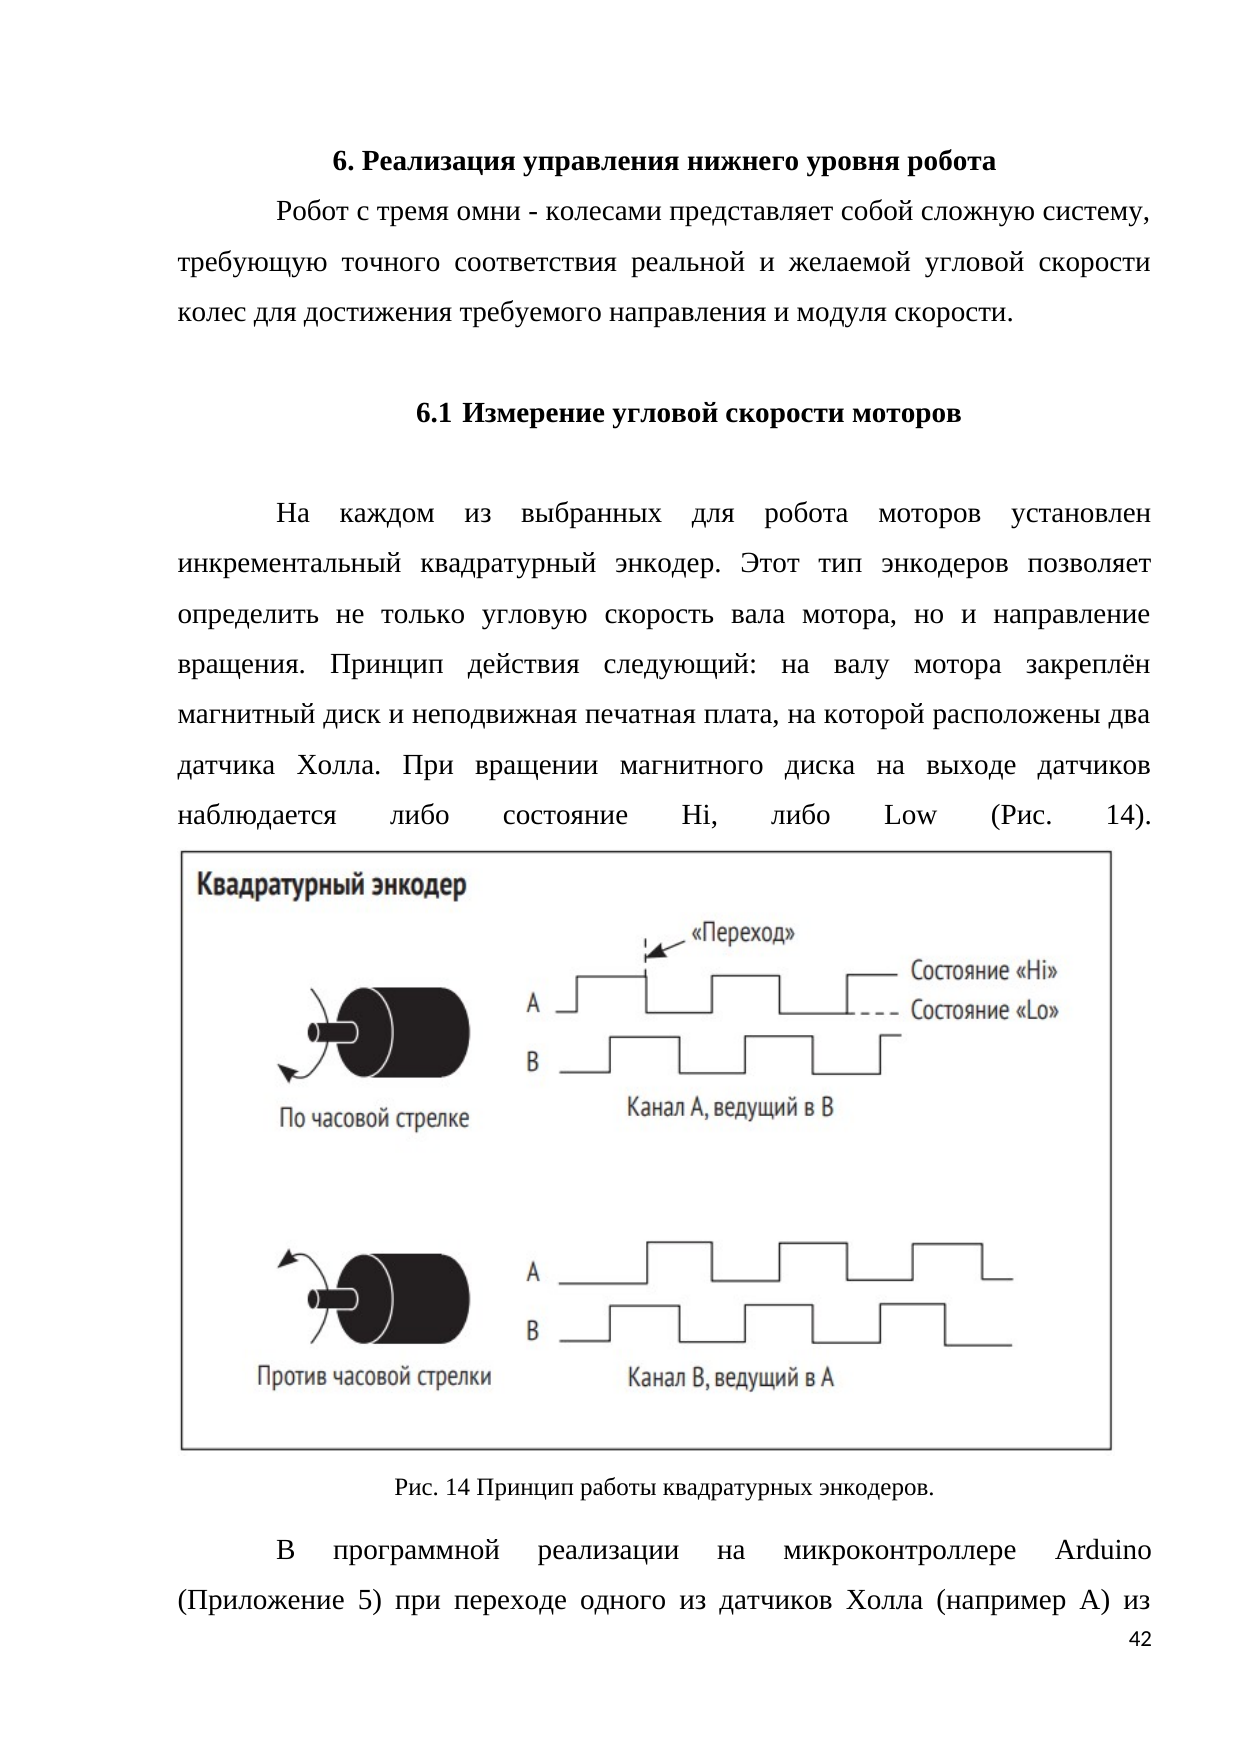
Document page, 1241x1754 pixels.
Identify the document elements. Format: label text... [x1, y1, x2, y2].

picture [177, 847, 1115, 1456]
subtitle 6. Реализация управления нижнего уровня робота [177, 143, 1152, 177]
text Рис. 14 Принцип работы квадратурных энкодеров. [177, 1472, 1152, 1501]
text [177, 1532, 1152, 1616]
subtitle Измерение угловой скорости моторов [226, 395, 1152, 428]
text Робот с тремя омни - колесами представляет собой сложную систему, требующую точного соответствия реальной и желаемой угловой скорости колес для достижения требуемого направления и модуля скорости. [177, 193, 1152, 328]
